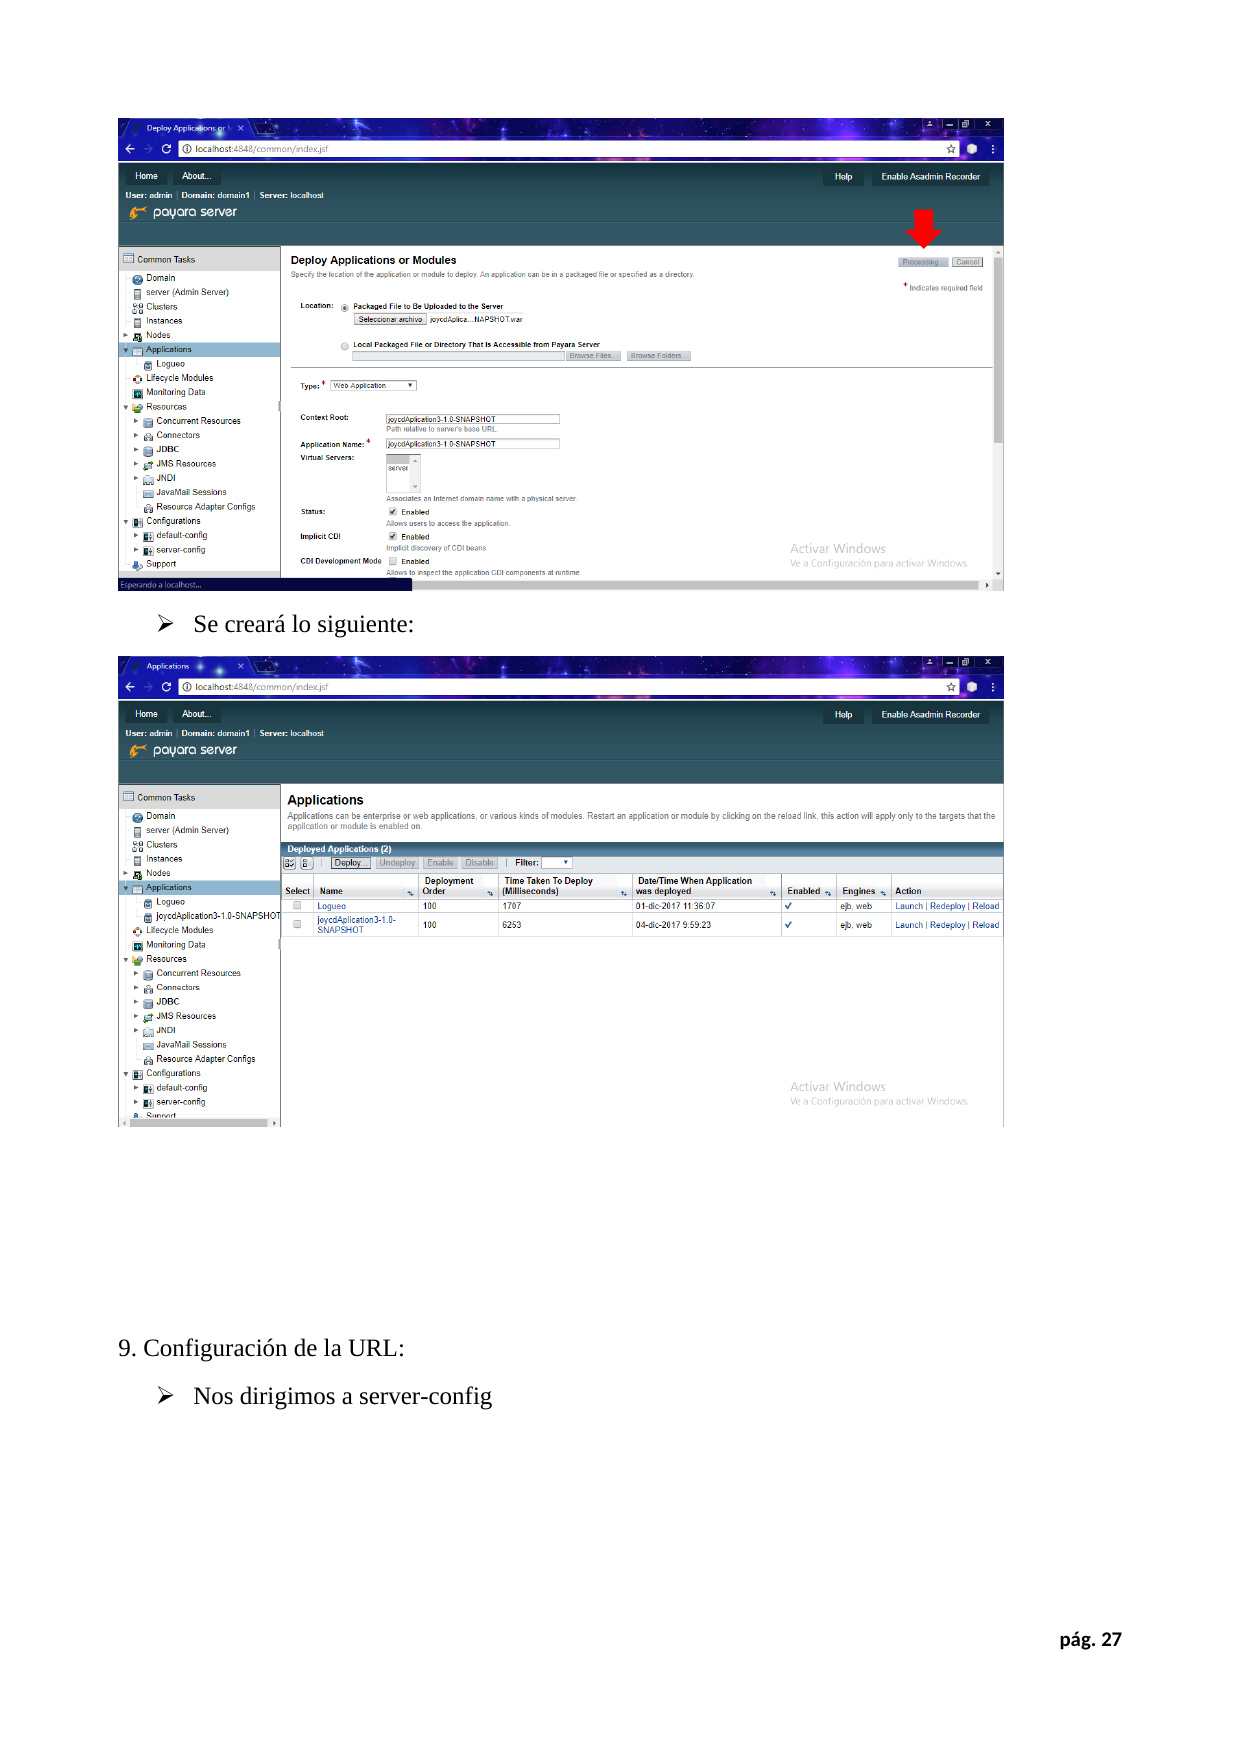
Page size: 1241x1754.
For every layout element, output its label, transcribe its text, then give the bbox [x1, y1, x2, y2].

picture [118, 118, 1004, 591]
list Nos dirigimos a server-config [156, 1381, 1122, 1410]
picture [118, 656, 1004, 1127]
list Se creará lo siguiente: [156, 609, 1122, 638]
text 9. Configuración de la URL: [118, 1333, 1122, 1362]
